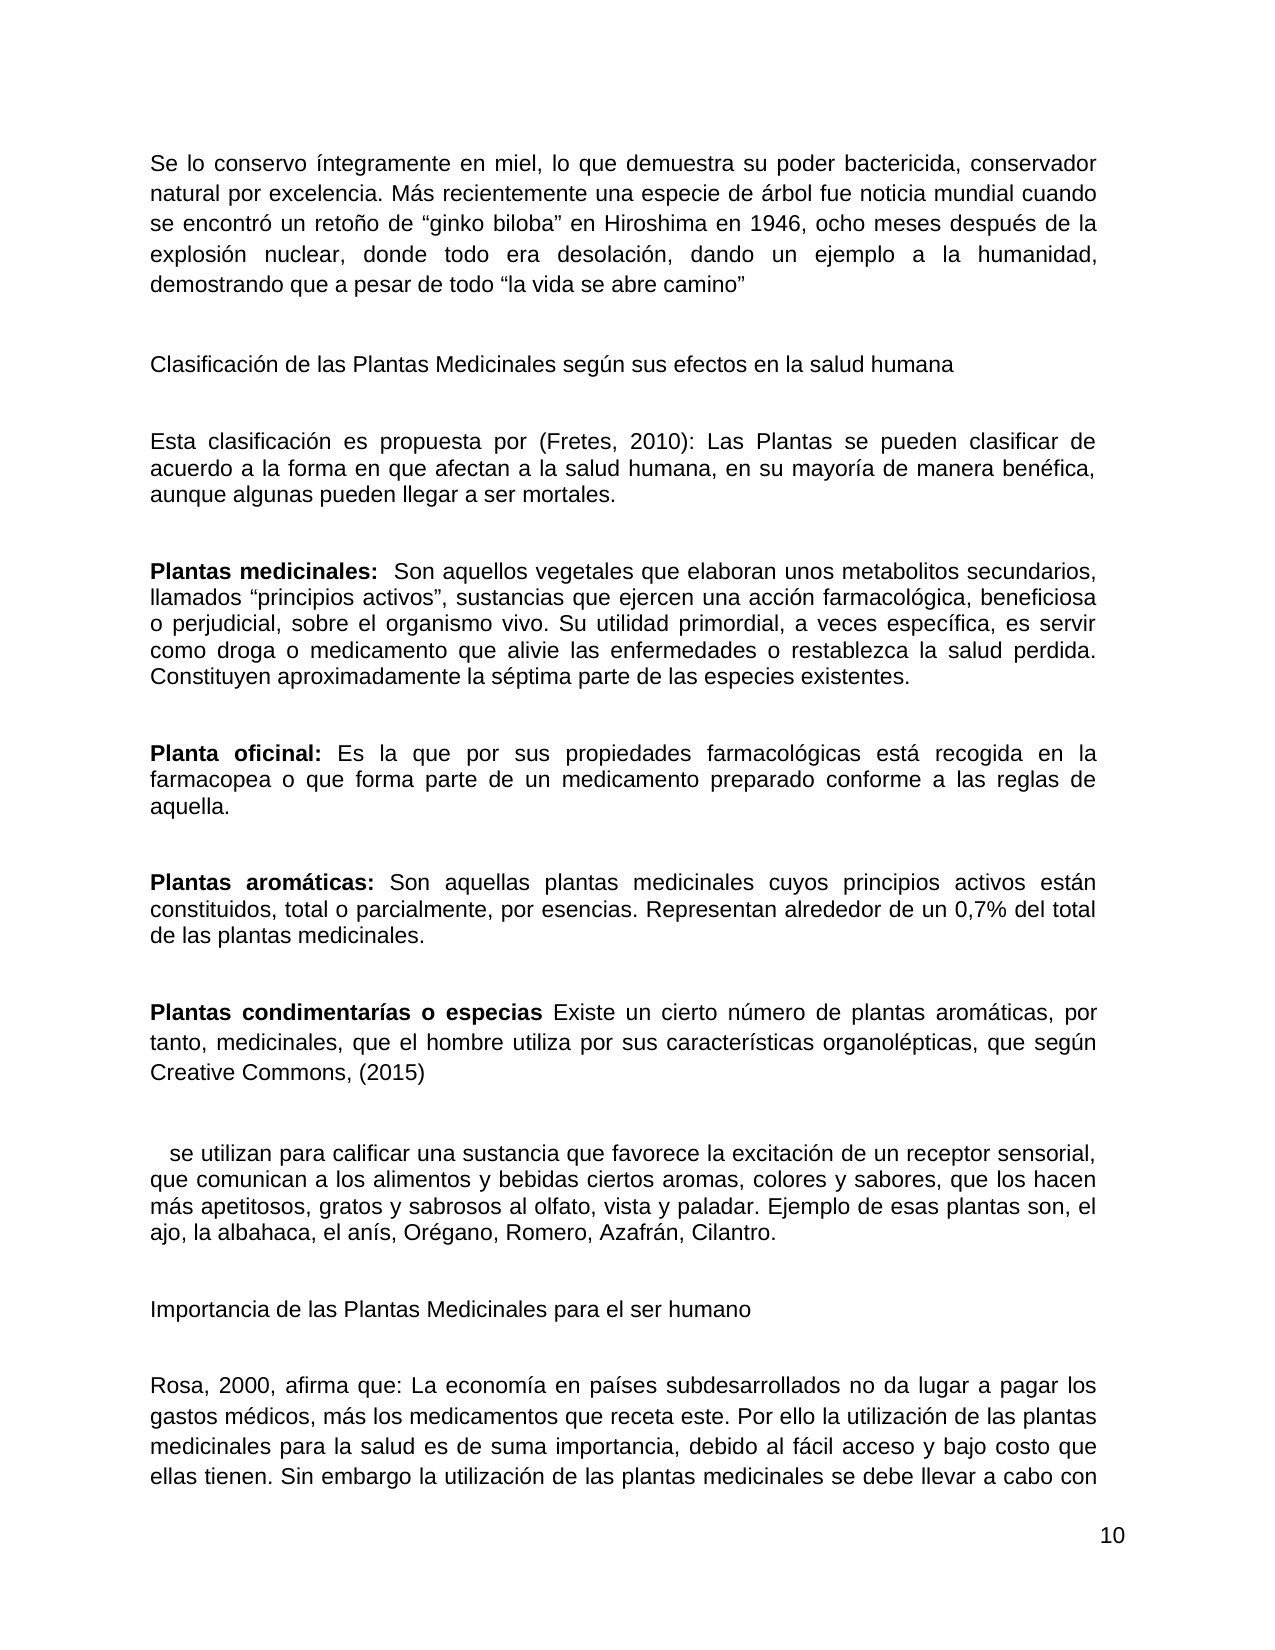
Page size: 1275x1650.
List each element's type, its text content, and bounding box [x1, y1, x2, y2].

text Clasificación de las Plantas Medicinales según sus efectos en la salud humana [150, 351, 1097, 378]
text Plantas aromáticas: Son aquellas plantas medicinales cuyos principios activos están constituidos, total o parcialmente, por esencias. Representan alrededor de un 0,7% del total de las plantas medicinales. [150, 869, 1097, 948]
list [150, 150, 1098, 297]
text Planta oficinal: Es la que por sus propiedades farmacológicas está recogida en la farmacopea o que forma parte de un medicamento preparado conforme a las reglas de aquella. [150, 740, 1097, 819]
text Plantas medicinales: Son aquellos vegetales que elaboran unos metabolitos secundarios, llamados “principios activos”, sustancias que ejercen una acción farmacológica, beneficiosa o perjudicial, sobre el organismo vivo. Su utilidad primordial, a veces específica, es servir como droga o medicamento que alivie las enfermedades o restablezca la salud perdida. Constituyen aproximadamente la séptima parte de las especies existentes. [150, 558, 1097, 689]
list Plantas condimentarías o especias Existe un cierto número de plantas aromáticas, por tanto, medicinales, que el hombre utiliza por sus características organolépticas, que según Creative Commons, (2015) [150, 999, 1098, 1086]
text Esta clasificación es propuesta por (Fretes, 2010): Las Plantas se pueden clasificar de acuerdo a la forma en que afectan a la salud humana, en su mayoría de manera benéfica, aunque algunas pueden llegar a ser mortales. [150, 428, 1097, 507]
text Importancia de las Plantas Medicinales para el ser humano [150, 1296, 1097, 1322]
text se utilizan para calificar una sustancia que favorece la excitación de un receptor sensorial, que comunican a los alimentos y bebidas ciertos aromas, colores y sabores, que los hacen más apetitosos, gratos y sabrosos al olfato, vista y paladar. Ejemplo de esas plantas son, el ajo, la albahaca, el anís, Orégano, Romero, Azafrán, Cilantro. [150, 1140, 1097, 1245]
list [150, 1372, 1098, 1489]
